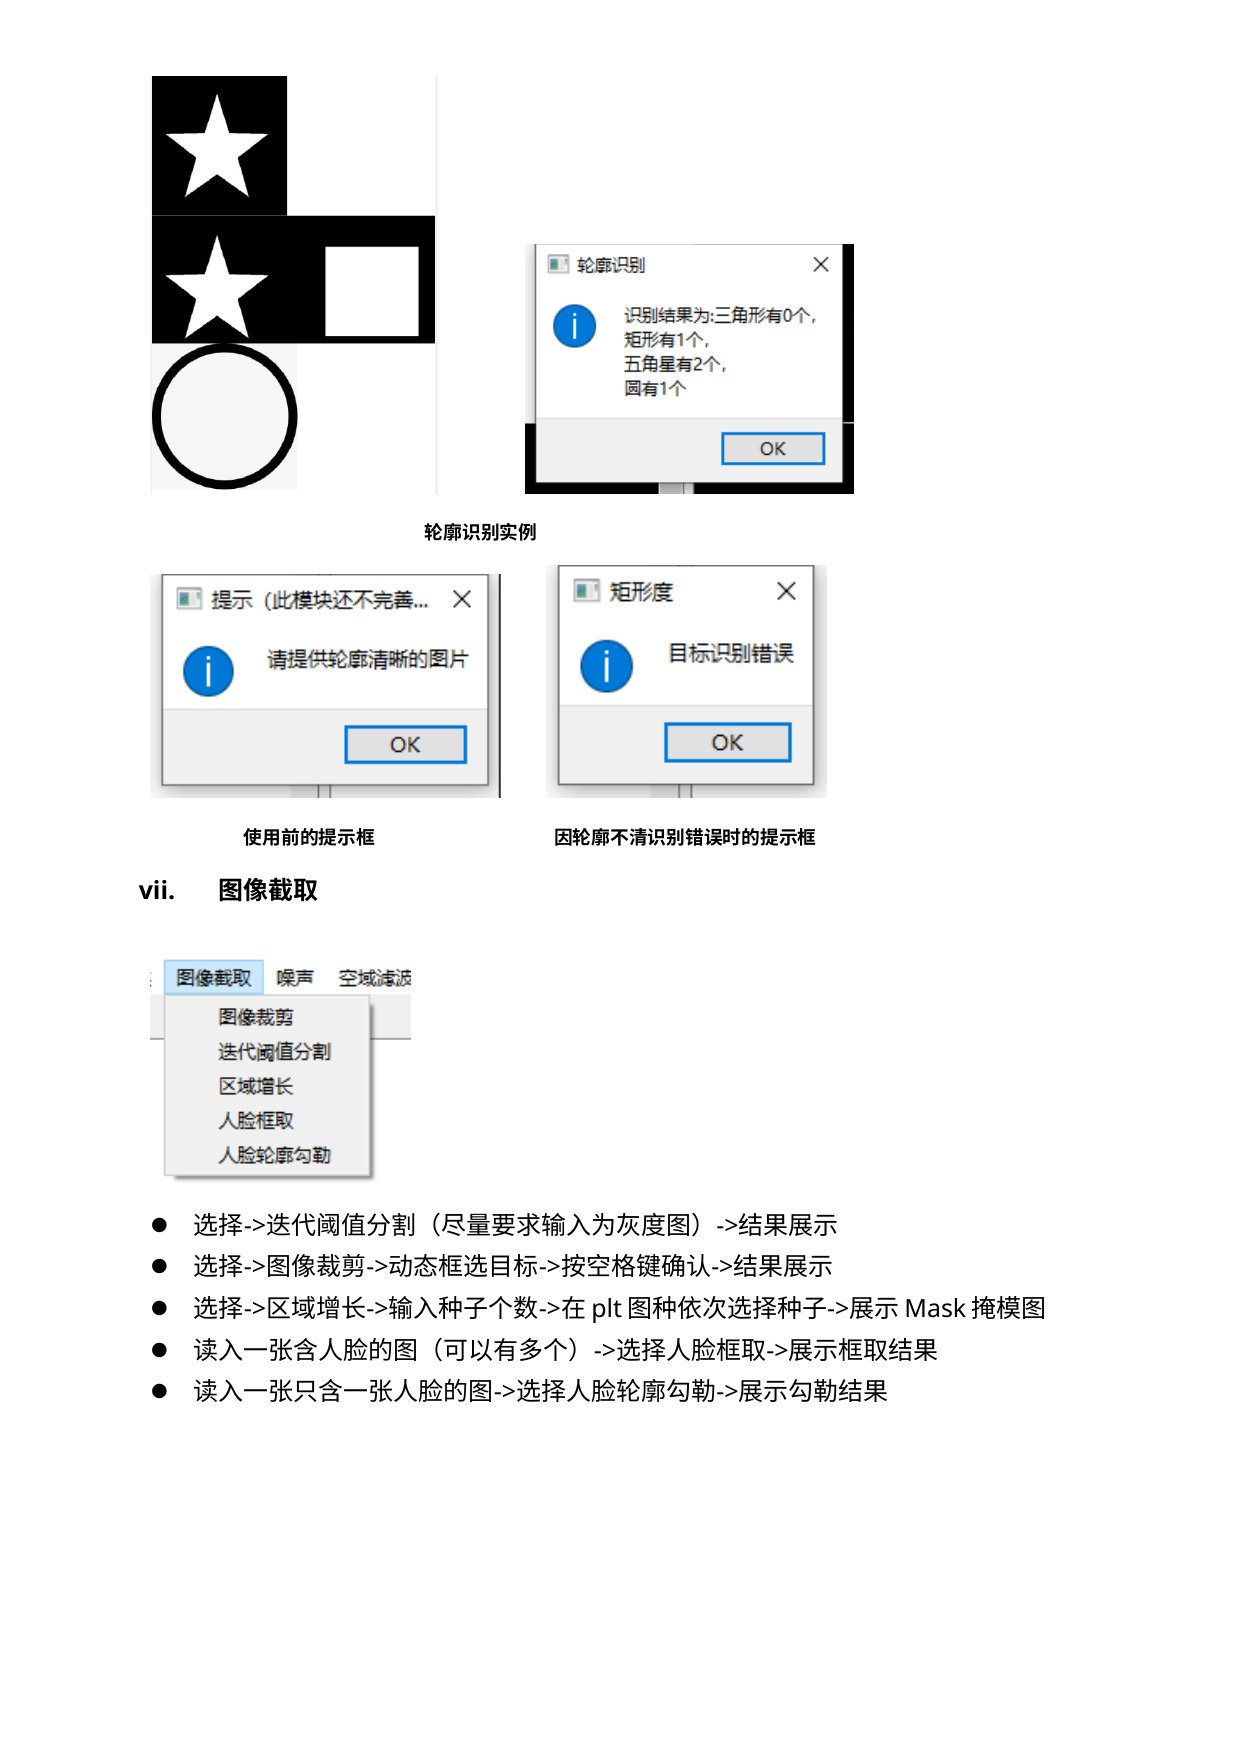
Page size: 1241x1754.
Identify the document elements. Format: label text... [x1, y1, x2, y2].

list 读入一张只含一张人脸的图->选择人脸轮廓勾勒->展示勾勒结果 [150, 1372, 1090, 1408]
list 图像截取 [175, 871, 1090, 907]
picture [150, 76, 439, 494]
picture [525, 244, 854, 494]
list 选择->图像裁剪->动态框选目标->按空格键确认->结果展示 [150, 1247, 1090, 1283]
text 使用前的提示框 因轮廓不清识别错误时的提示框 [150, 822, 1090, 850]
picture [150, 574, 501, 798]
picture [150, 925, 411, 1192]
picture [546, 565, 827, 798]
list 选择->区域增长->输入种子个数->在plt图种依次选择种子->展示Mask掩模图 [150, 1288, 1090, 1325]
text 轮廓识别实例 [150, 518, 1090, 545]
list 选择->迭代阈值分割（尽量要求输入为灰度图）->结果展示 [150, 1205, 1090, 1241]
list 读入一张含人脸的图（可以有多个）->选择人脸框取->展示框取结果 [150, 1330, 1090, 1366]
